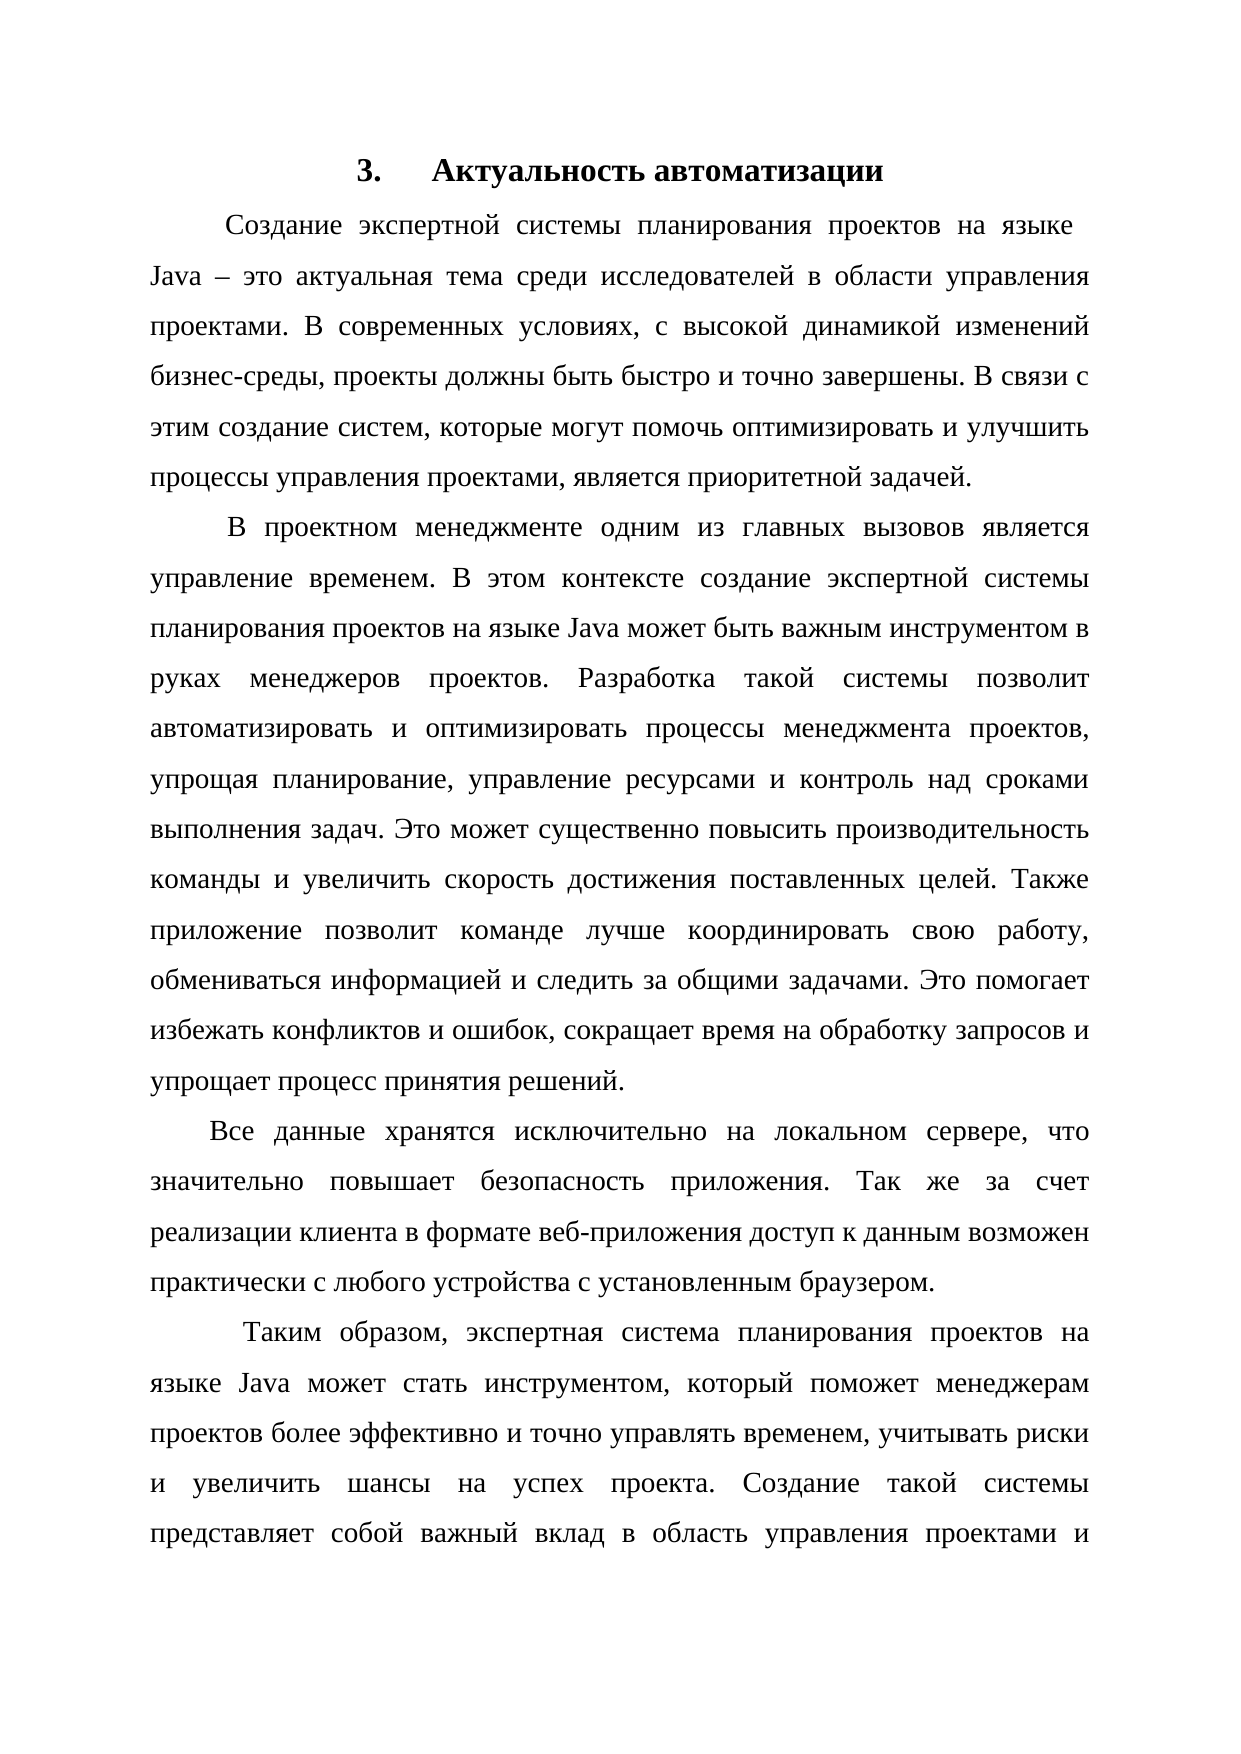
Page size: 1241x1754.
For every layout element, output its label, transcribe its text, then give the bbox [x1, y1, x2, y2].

text Создание экспертной системы планирования проектов на языке Java – это актуальная тема среди исследователей в области управления проектами. В современных условиях, с высокой динамикой изменений бизнес-среды, проекты должны быть быстро и точно завершены. В связи с этим создание систем, которые могут помочь оптимизировать и улучшить процессы управления проектами, является приоритетной задачей. [150, 207, 1090, 493]
text Все данные хранятся исключительно на локальном сервере, что значительно повышает безопасность приложения. Так же за счет реализации клиента в формате веб-приложения доступ к данным возможен практически с любого устройства с установленным браузером. [150, 1113, 1090, 1298]
list Актуальность автоматизации [150, 150, 1090, 188]
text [150, 1314, 1090, 1549]
text В проектном менеджменте одним из главных вызовов является управление временем. В этом контексте создание экспертной системы планирования проектов на языке Java может быть важным инструментом в руках менеджеров проектов. Разработка такой системы позволит автоматизировать и оптимизировать процессы менеджмента проектов, упрощая планирование, управление ресурсами и контроль над сроками выполнения задач. Это может существенно повысить производительность команды и увеличить скорость достижения поставленных целей. Также приложение позволит команде лучше координировать свою работу, обмениваться информацией и следить за общими задачами. Это помогает избежать конфликтов и ошибок, сокращает время на обработку запросов и упрощает процесс принятия решений. [150, 509, 1090, 1096]
